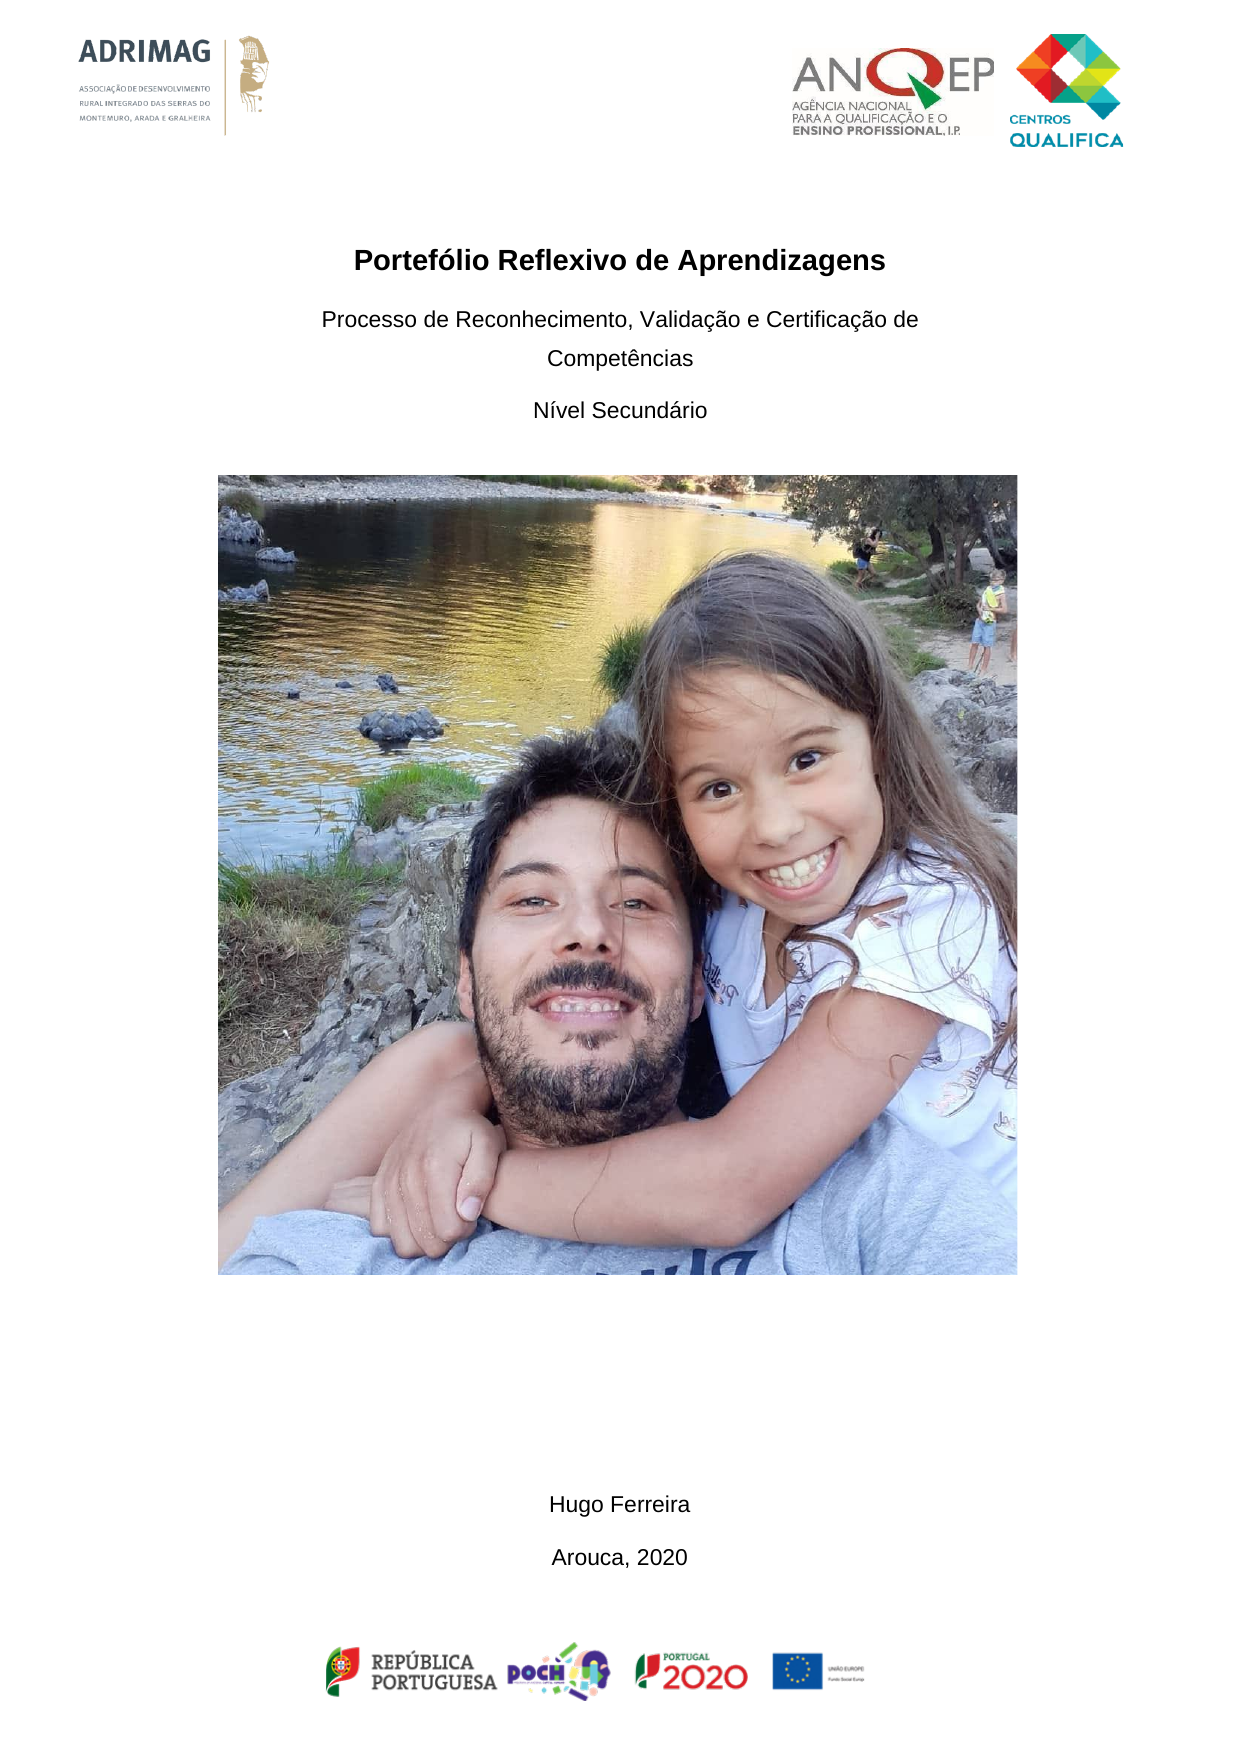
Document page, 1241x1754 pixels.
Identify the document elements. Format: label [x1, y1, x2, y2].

picture [218, 475, 1018, 1275]
picture [792, 48, 994, 136]
picture [324, 1640, 866, 1703]
picture [1010, 34, 1124, 147]
picture [70, 23, 277, 148]
